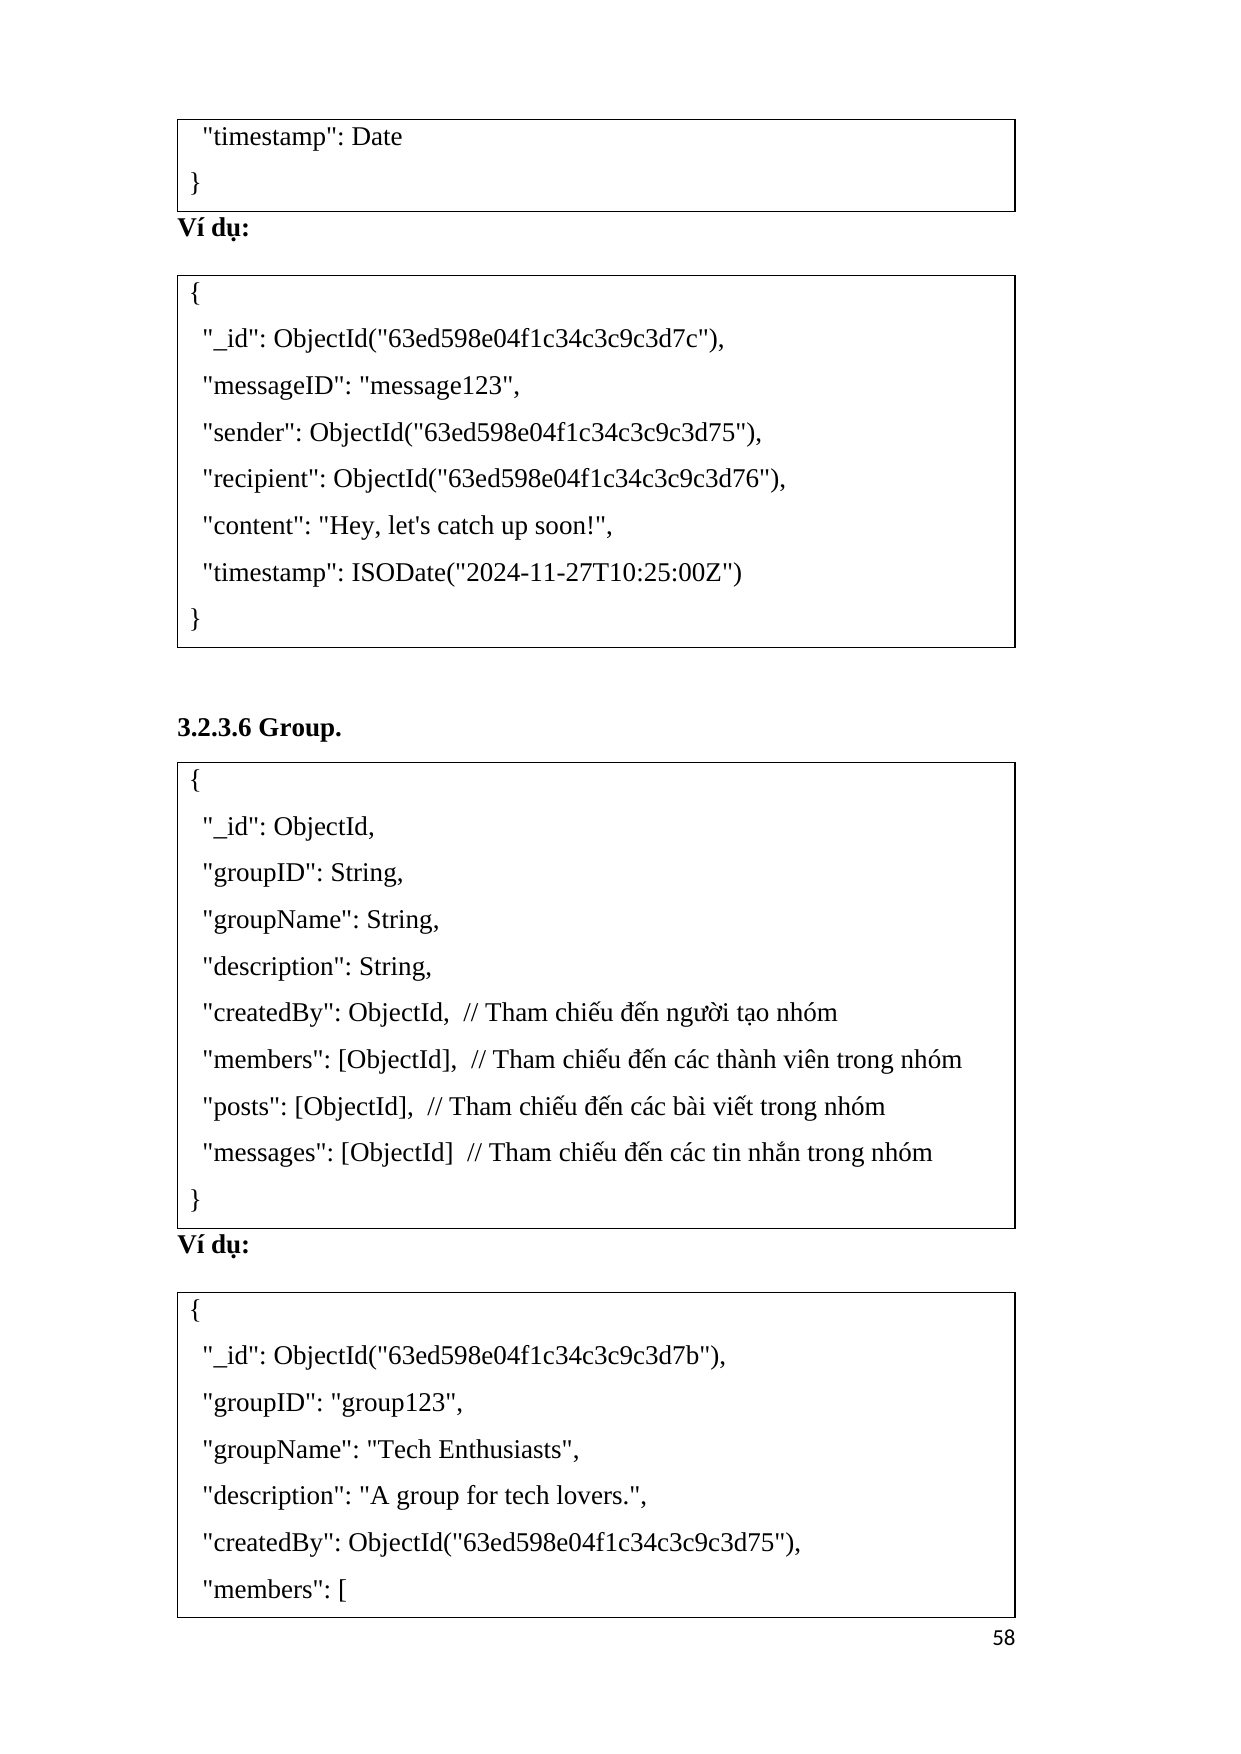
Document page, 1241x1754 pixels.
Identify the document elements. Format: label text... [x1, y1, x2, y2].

table_header { "_id": ObjectId("63ed598e04f1c34c3c9c3d7c"), "messageID": "message123", "sender": ObjectId("63ed598e04f1c34c3c9c3d75"), "recipient": ObjectId("63ed598e04f1c34c3c9c3d76"), "content": "Hey, let's catch up soon!", "timestamp": ISODate("2024-11-27T10:25:00Z") } [178, 276, 1014, 647]
text Ví dụ: [177, 212, 1015, 243]
table_header { "_id": ObjectId, "groupID": String, "groupName": String, "description": String, "createdBy": ObjectId, // Tham chiếu đến người tạo nhóm "members": [ObjectId], // Tham chiếu đến các thành viên trong nhóm "posts": [ObjectId], // Tham chiếu đến các bài viết trong nhóm "messages": [ObjectId] // Tham chiếu đến các tin nhắn trong nhóm } [178, 763, 1014, 1227]
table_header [178, 120, 1014, 211]
subtitle 3.2.3.6 Group. [177, 711, 1015, 742]
text Ví dụ: [177, 1229, 1015, 1259]
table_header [178, 1293, 1014, 1617]
